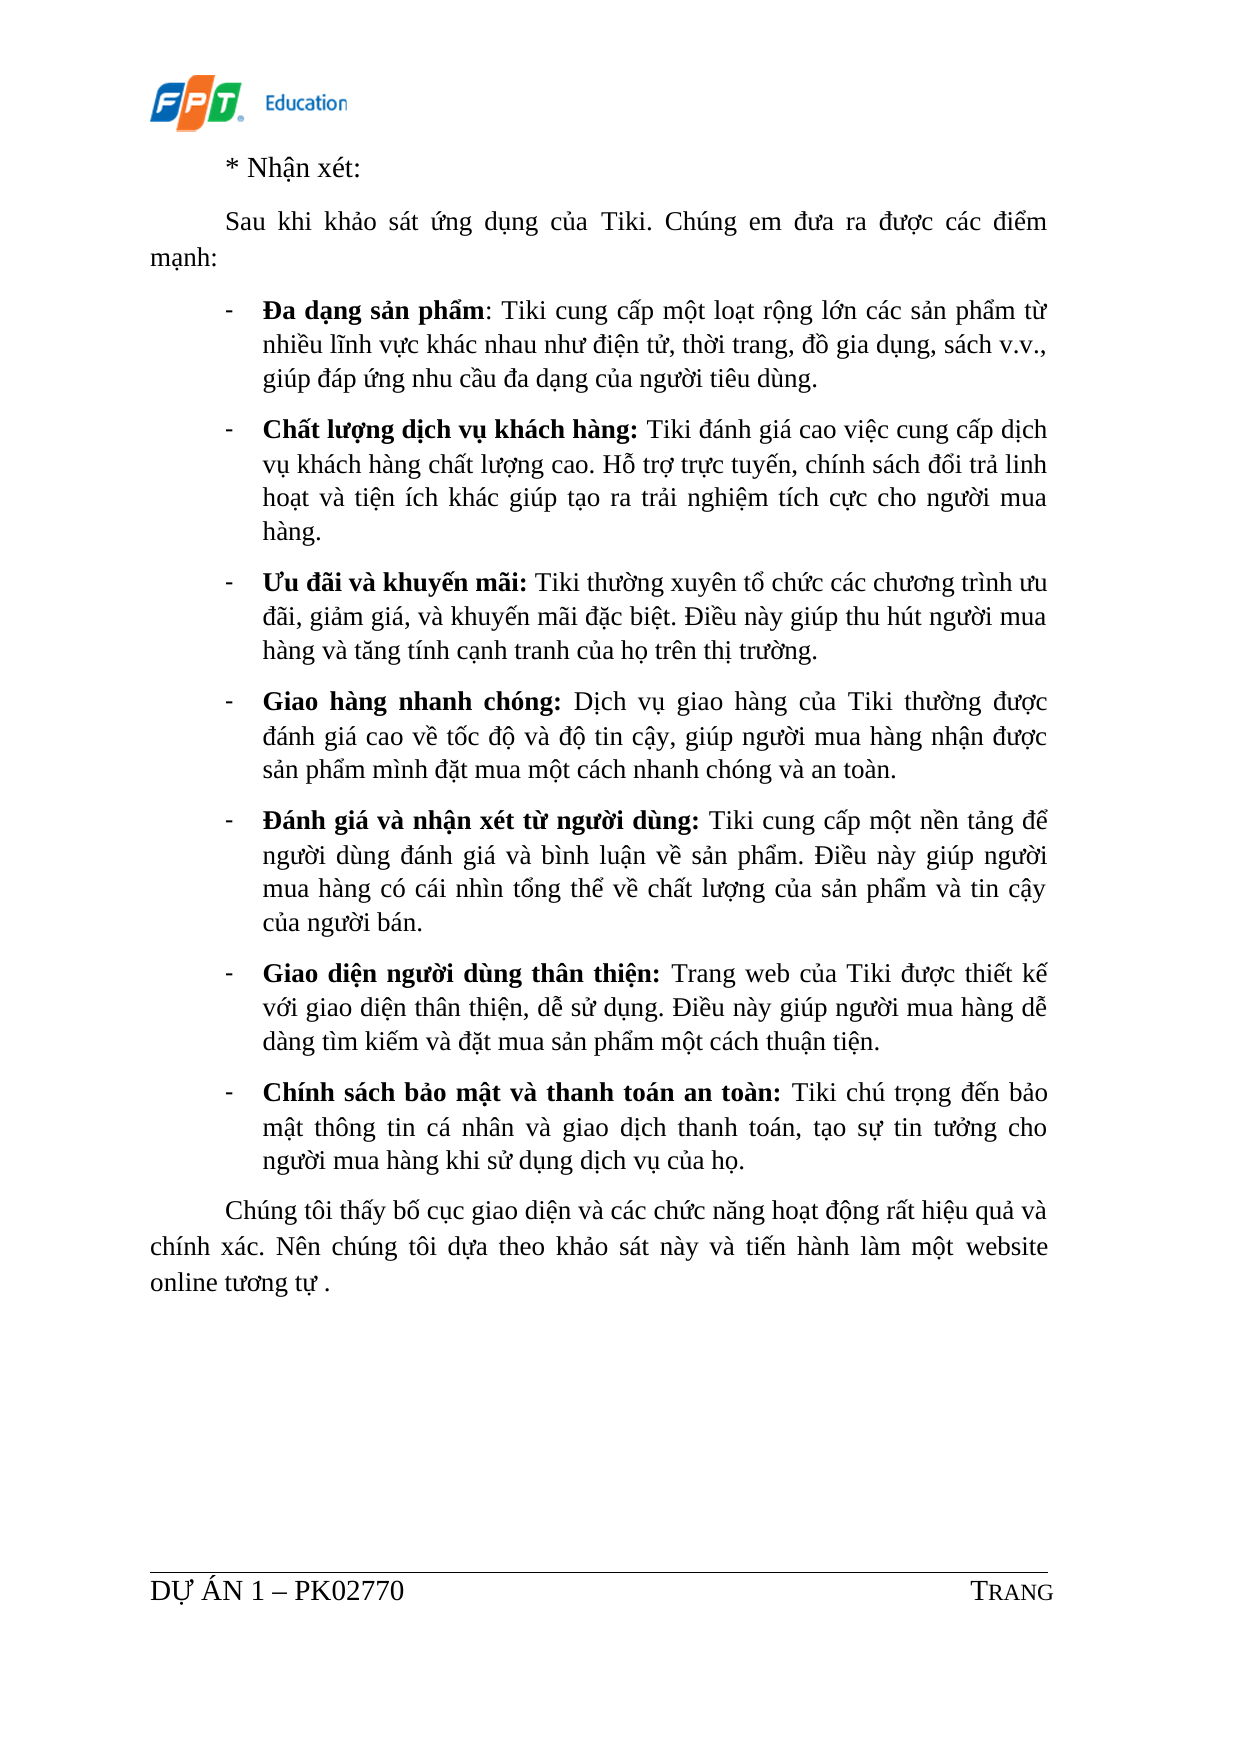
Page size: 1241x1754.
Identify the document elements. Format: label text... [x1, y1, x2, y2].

list Chính sách bảo mật và thanh toán an toàn: Tiki chú trọng đến bảo mật thông tin cá nhân và giao dịch thanh toán, tạo sự tin tưởng cho người mua hàng khi sử dụng dịch vụ của họ. [225, 1075, 1048, 1175]
list Chất lượng dịch vụ khách hàng: Tiki đánh giá cao việc cung cấp dịch vụ khách hàng chất lượng cao. Hỗ trợ trực tuyến, chính sách đổi trả linh hoạt và tiện ích khác giúp tạo ra trải nghiệm tích cực cho người mua hàng. [225, 412, 1048, 546]
list Ưu đãi và khuyến mãi: Tiki thường xuyên tổ chức các chương trình ưu đãi, giảm giá, và khuyến mãi đặc biệt. Điều này giúp thu hút người mua hàng và tăng tính cạnh tranh của họ trên thị trường. [225, 565, 1048, 665]
text Sau khi khảo sát ứng dụng của Tiki. Chúng em đưa ra được các điểm mạnh: [150, 205, 1048, 272]
list Đa dạng sản phẩm: Tiki cung cấp một loạt rộng lớn các sản phẩm từ nhiều lĩnh vực khác nhau như điện tử, thời trang, đồ gia dụng, sách v.v., giúp đáp ứng nhu cầu đa dạng của người tiêu dùng. [225, 293, 1048, 393]
text * Nhận xét: [150, 151, 1048, 184]
list Giao diện người dùng thân thiện: Trang web của Tiki được thiết kế với giao diện thân thiện, dễ sử dụng. Điều này giúp người mua hàng dễ dàng tìm kiếm và đặt mua sản phẩm một cách thuận tiện. [225, 956, 1048, 1056]
list Đánh giá và nhận xét từ người dùng: Tiki cung cấp một nền tảng để người dùng đánh giá và bình luận về sản phẩm. Điều này giúp người mua hàng có cái nhìn tổng thể về chất lượng của sản phẩm và tin cậy của người bán. [225, 803, 1048, 937]
picture [150, 75, 347, 132]
text Chúng tôi thấy bố cục giao diện và các chức năng hoạt động rất hiệu quả và chính xác. Nên chúng tôi dựa theo khảo sát này và tiến hành làm một website online tương tự . [150, 1194, 1048, 1297]
list Giao hàng nhanh chóng: Dịch vụ giao hàng của Tiki thường được đánh giá cao về tốc độ và độ tin cậy, giúp người mua hàng nhận được sản phẩm mình đặt mua một cách nhanh chóng và an toàn. [225, 684, 1048, 784]
